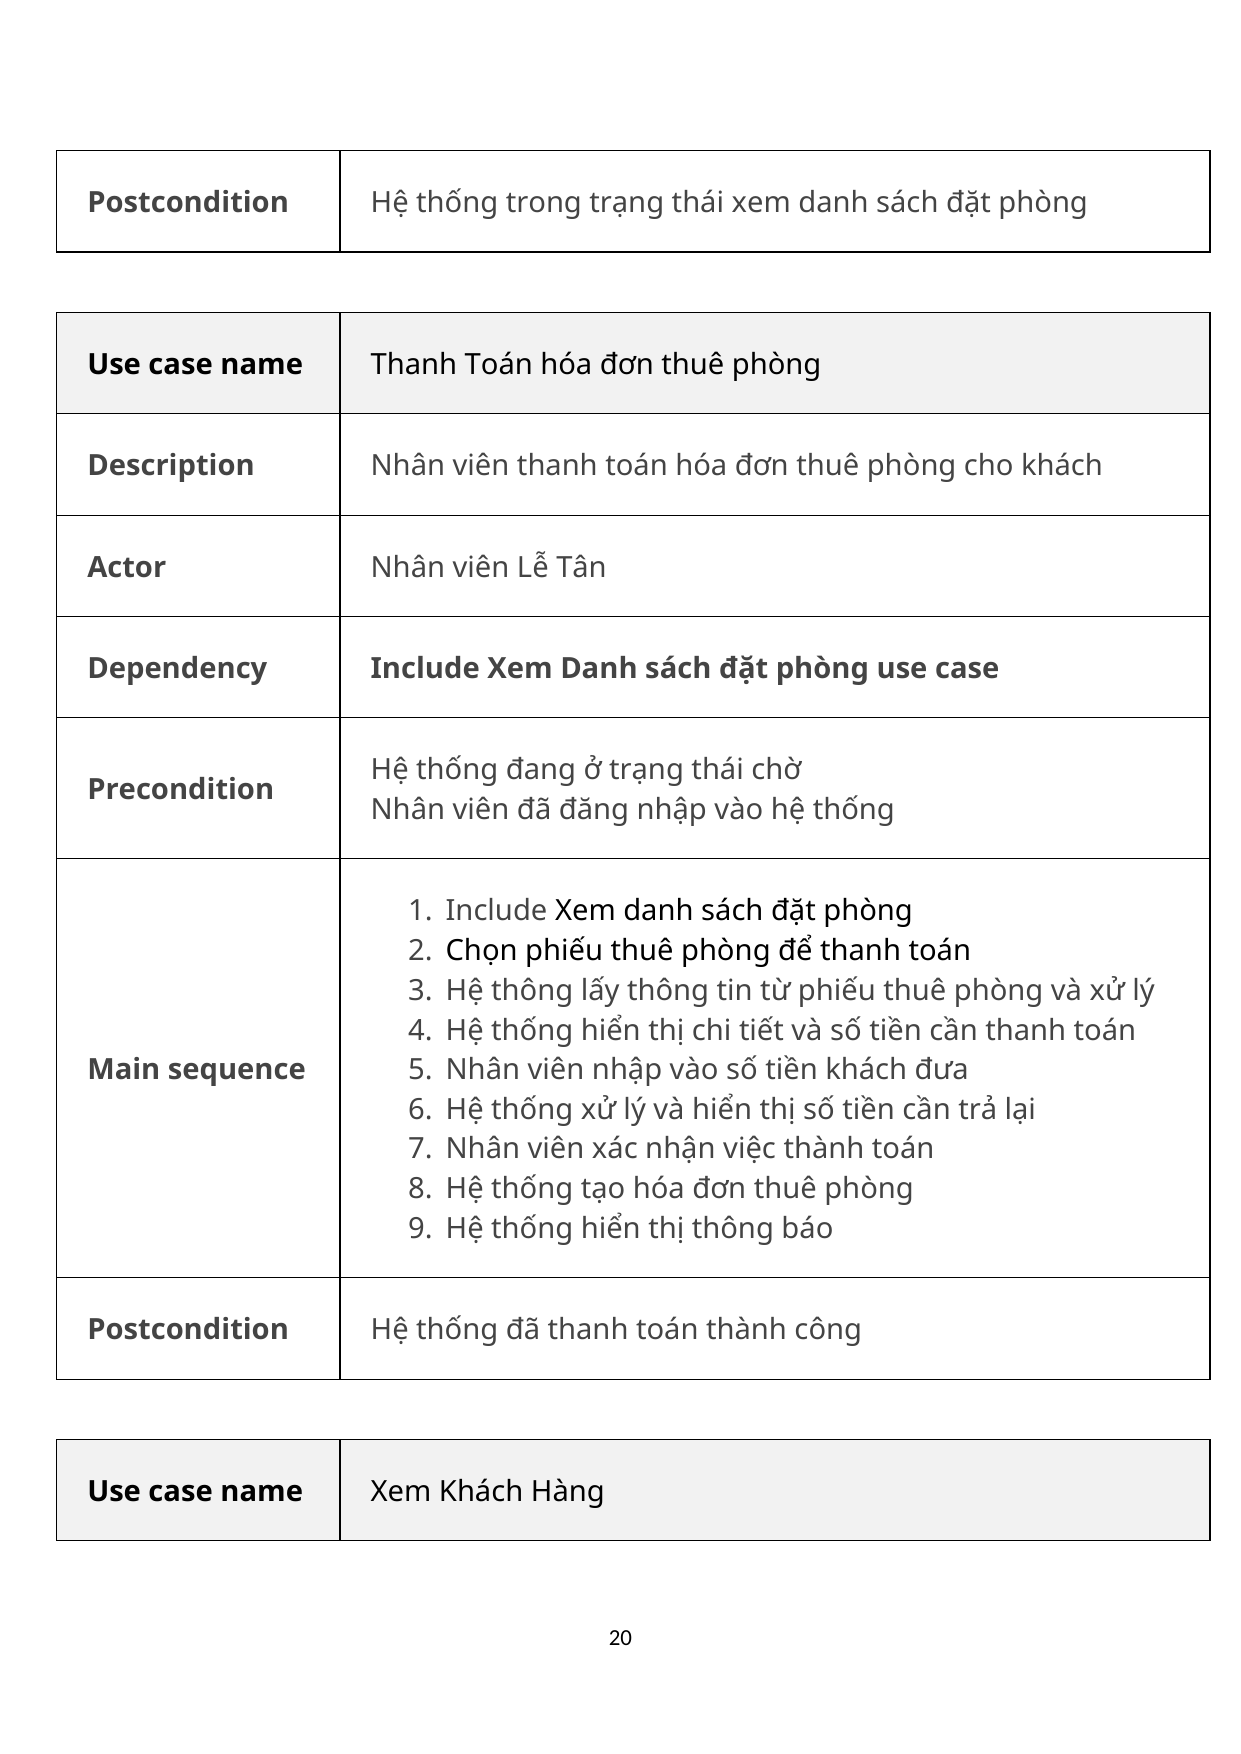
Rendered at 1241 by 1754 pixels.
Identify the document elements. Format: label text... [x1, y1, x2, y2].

table_cell Include Xem danh sách đặt phòng Chọn phiếu thuê phòng để thanh toán Hệ thông lấy thông tin từ phiếu thuê phòng và xử lý Hệ thống hiển thị chi tiết và số tiền cần thanh toán Nhân viên nhập vào số tiền khách đưa Hệ thống xử lý và hiển thị số tiền cần trả lại Nhân viên xác nhận việc thành toán Hệ thống tạo hóa đơn thuê phòng Hệ thống hiển thị thông báo [341, 859, 1209, 1277]
table_cell Nhân viên thanh toán hóa đơn thuê phòng cho khách [341, 414, 1209, 514]
table_cell Hệ thống đã thanh toán thành công [341, 1278, 1209, 1378]
table_cell Actor [57, 516, 339, 616]
table_cell Hệ thống trong trạng thái xem danh sách đặt phòng [341, 151, 1209, 251]
table_cell Postcondition [57, 151, 339, 251]
table_cell Nhân viên Lễ Tân [341, 516, 1209, 616]
table_header Xem Khách Hàng [341, 1440, 1209, 1540]
table_cell Postcondition [57, 1278, 339, 1378]
table_header Use case name [57, 313, 339, 413]
table_cell Dependency [57, 617, 339, 717]
table_header Thanh Toán hóa đơn thuê phòng [341, 313, 1209, 413]
table_header Use case name [57, 1440, 339, 1540]
table_cell Description [57, 414, 339, 514]
table_cell Include Xem Danh sách đặt phòng use case [341, 617, 1209, 717]
table_cell Main sequence [57, 859, 339, 1277]
table_cell Precondition [57, 718, 339, 858]
table_cell Hệ thống đang ở trạng thái chờ Nhân viên đã đăng nhập vào hệ thống [341, 718, 1209, 858]
